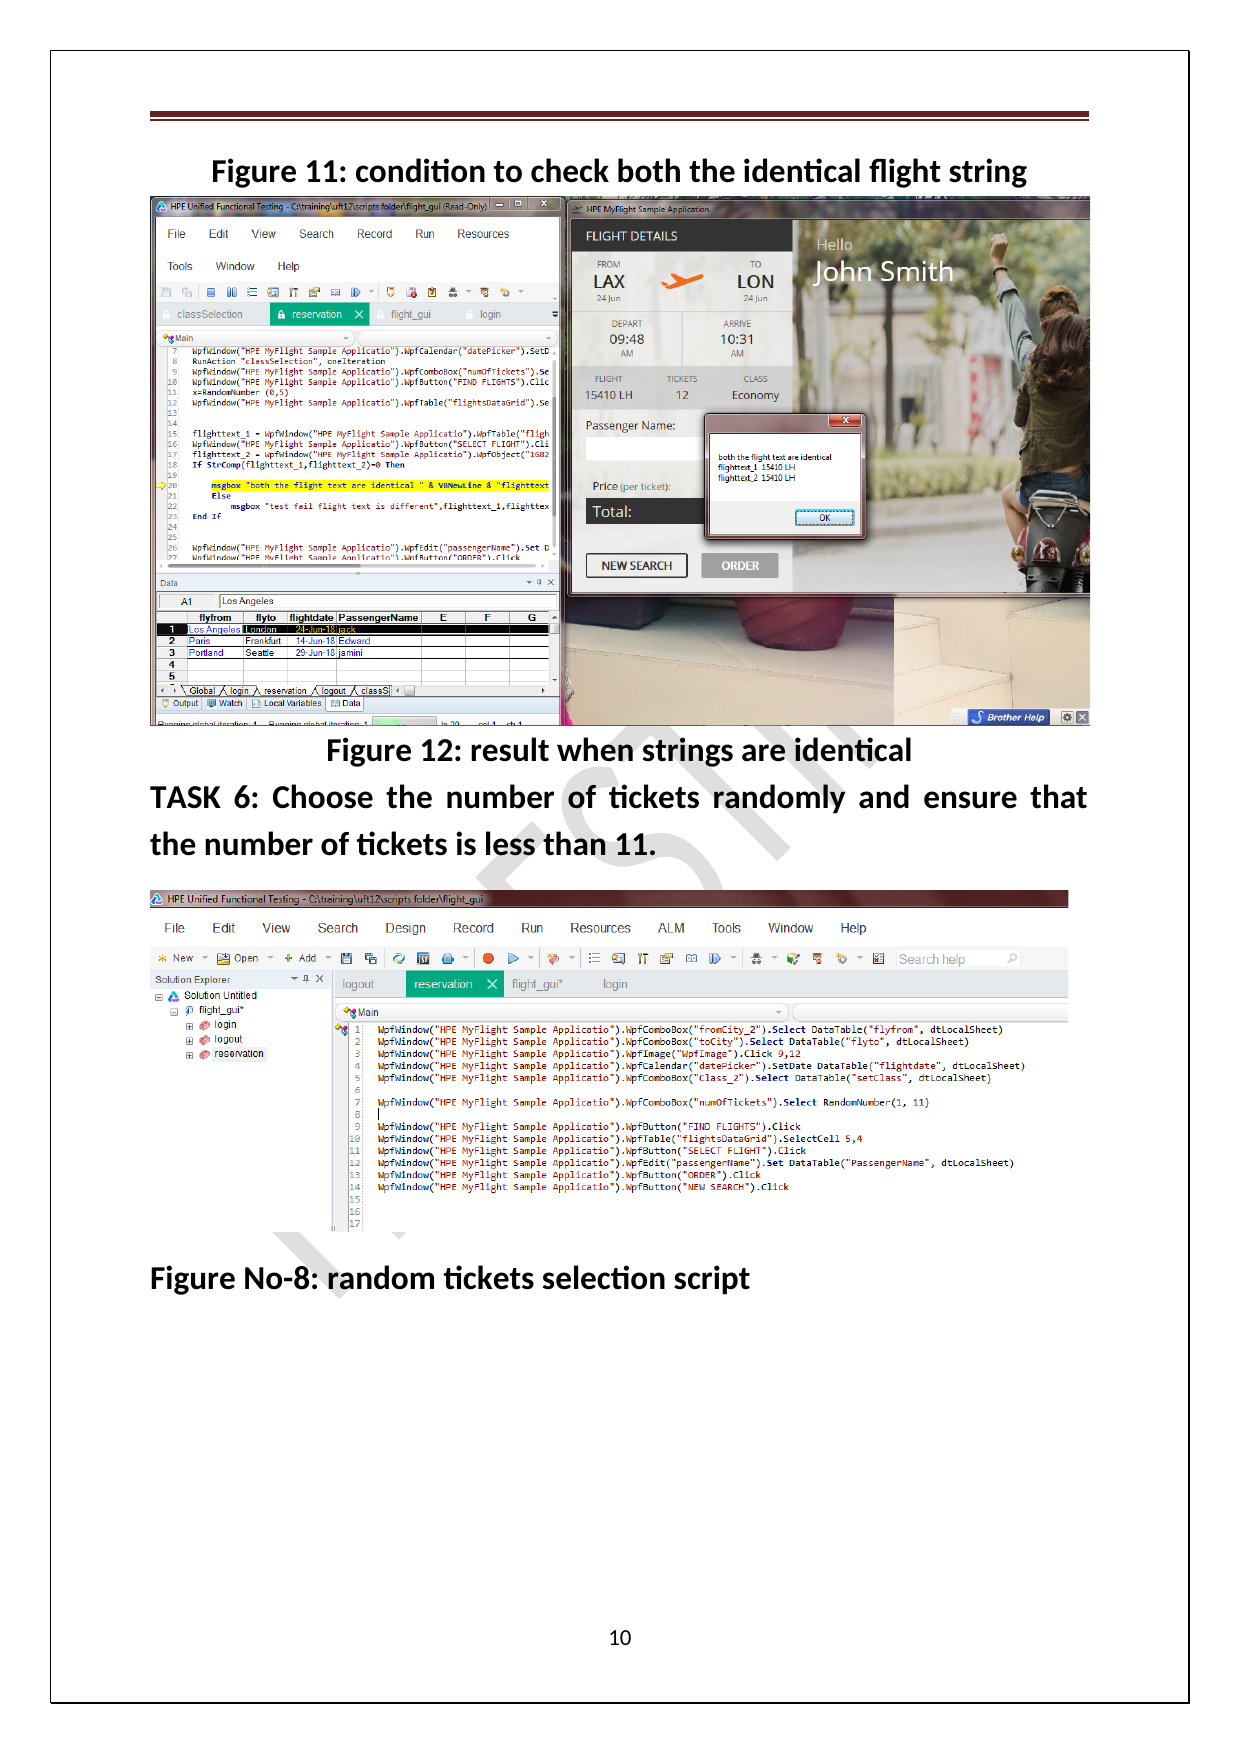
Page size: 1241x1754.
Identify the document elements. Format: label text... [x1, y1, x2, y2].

picture [150, 890, 1069, 1232]
text Figure 12: result when strings are identical [150, 729, 1089, 770]
text TASK 6: Choose the number of tickets randomly and ensure that the number of tickets is less than 11. [150, 776, 1089, 864]
text Figure No-8: random tickets selection script [150, 1257, 1089, 1297]
text Figure 11: condition to check both the identical flight string [150, 150, 1089, 191]
picture [150, 196, 1091, 726]
